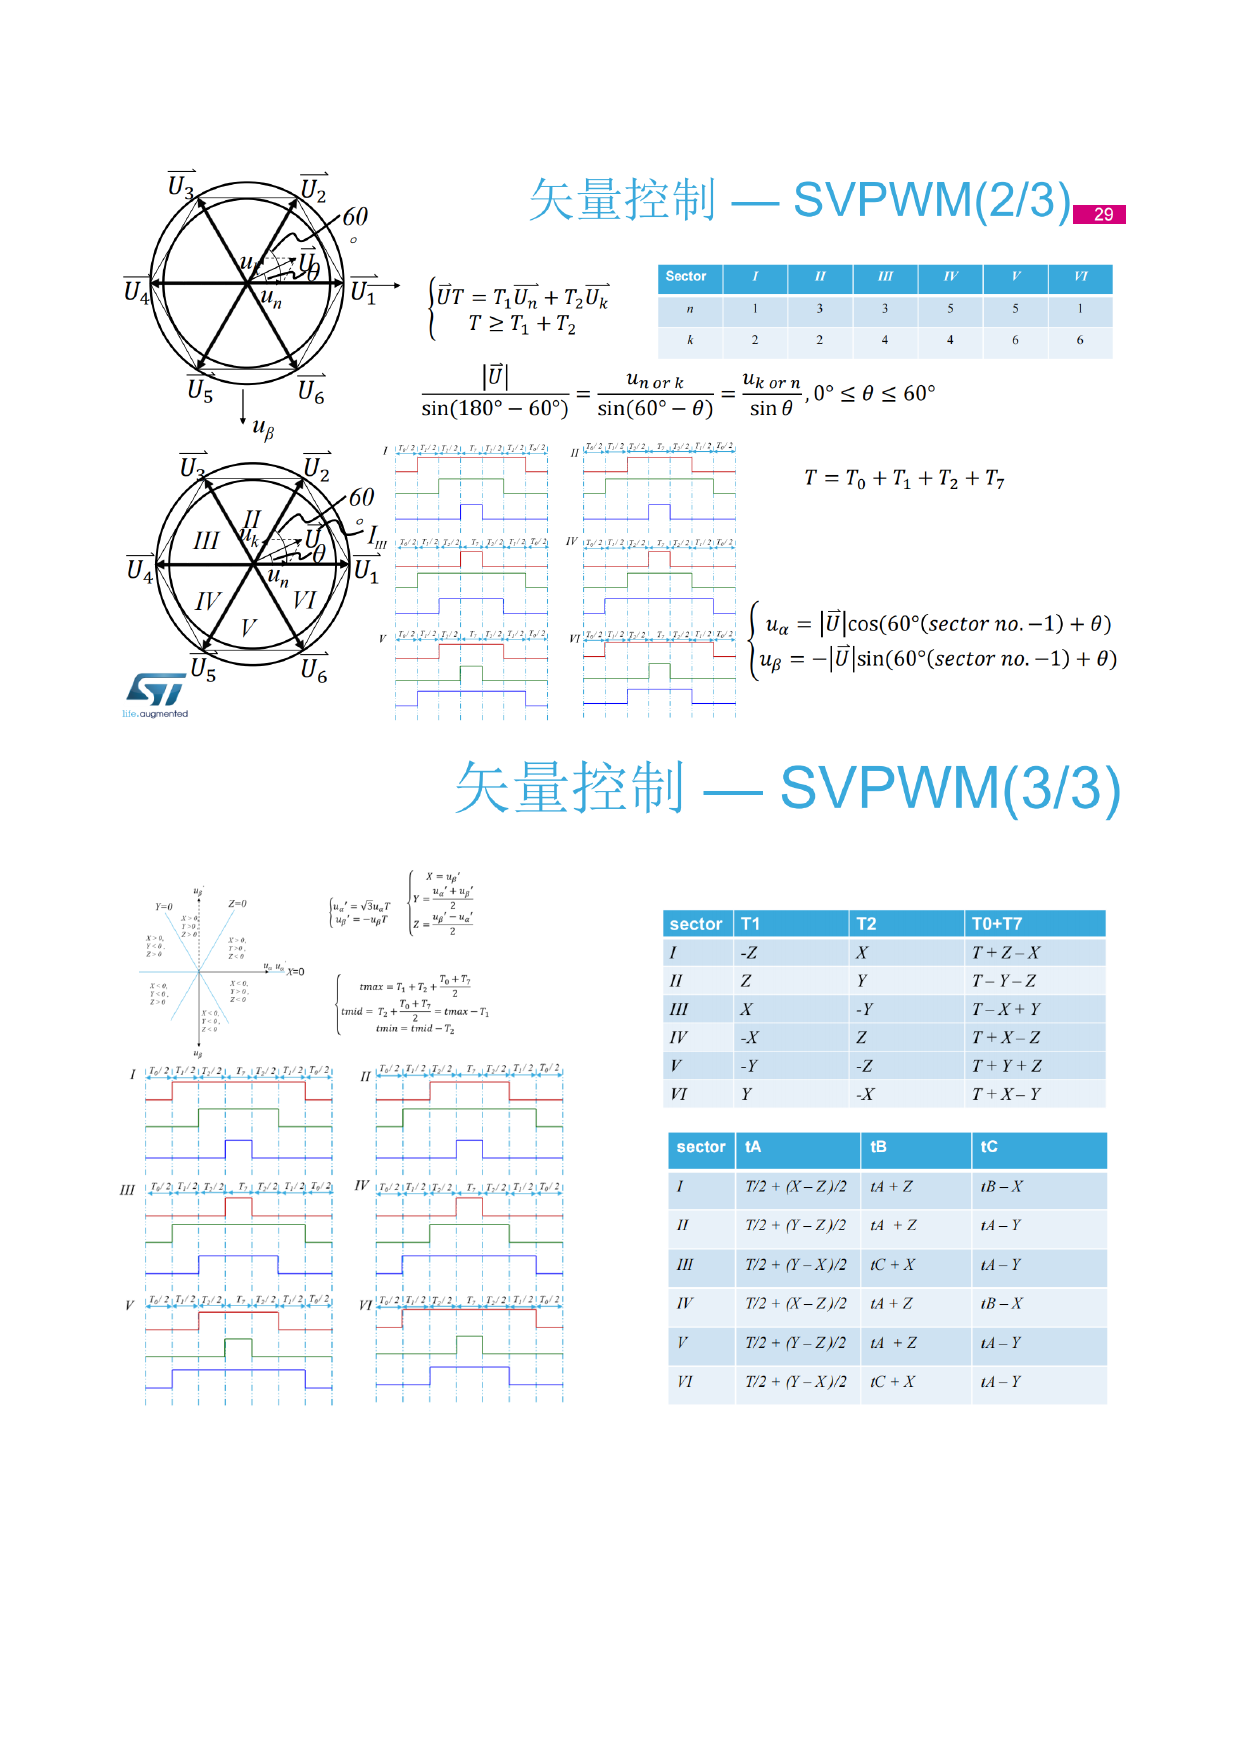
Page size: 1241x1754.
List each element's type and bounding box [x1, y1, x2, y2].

picture [112, 162, 1126, 723]
picture [112, 747, 1127, 1418]
